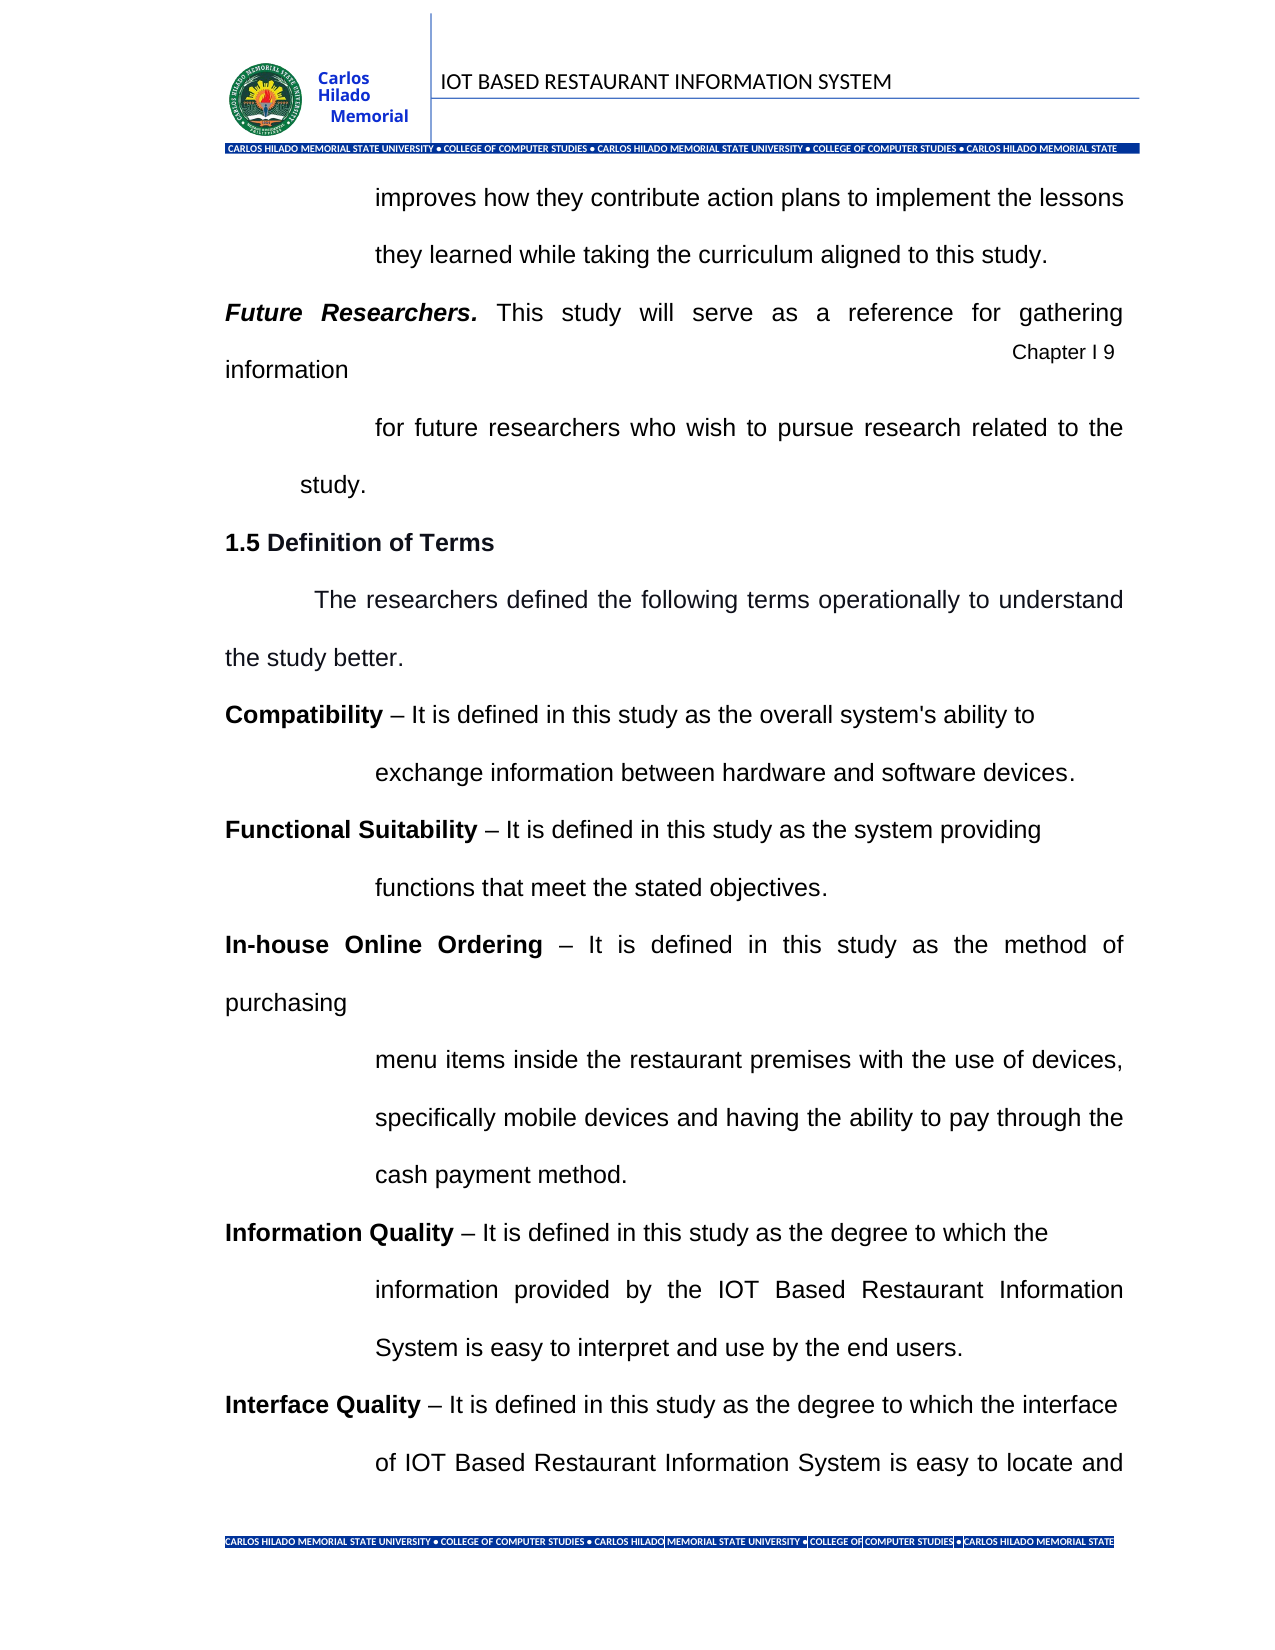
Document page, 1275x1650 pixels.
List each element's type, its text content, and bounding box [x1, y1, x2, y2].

text Functional Suitability – It is defined in this study as the system providing [225, 816, 1125, 844]
text In-house Online Ordering – It is defined in this study as the method of purchasing [225, 931, 1125, 1017]
text Information Quality – It is defined in this study as the degree to which the [225, 1218, 1125, 1247]
text The researchers defined the following terms operationally to understand the study better. [225, 586, 1125, 672]
text information provided by the IOT Based Restaurant Information System is easy to interpret and use by the end users. [375, 1276, 1125, 1362]
text 1.5 Definition of Terms [225, 528, 1125, 557]
text functions that meet the stated objectives. [300, 873, 1125, 902]
text Future Researchers. This study will serve as a reference for gathering information [225, 298, 1125, 384]
picture [229, 63, 302, 136]
text menu items inside the restaurant premises with the use of devices, specifically mobile devices and having the ability to pay through the cash payment method. [375, 1046, 1125, 1189]
text of IOT Based Restaurant Information System is easy to locate and understand by end users. [375, 1448, 1125, 1477]
text exchange information between hardware and software devices. [300, 758, 1125, 787]
text Interface Quality – It is defined in this study as the degree to which the interface [225, 1391, 1125, 1419]
text Compatibility – It is defined in this study as the overall system's ability to [225, 701, 1125, 729]
text for future researchers who wish to pursue research related to the study. [300, 413, 1125, 499]
